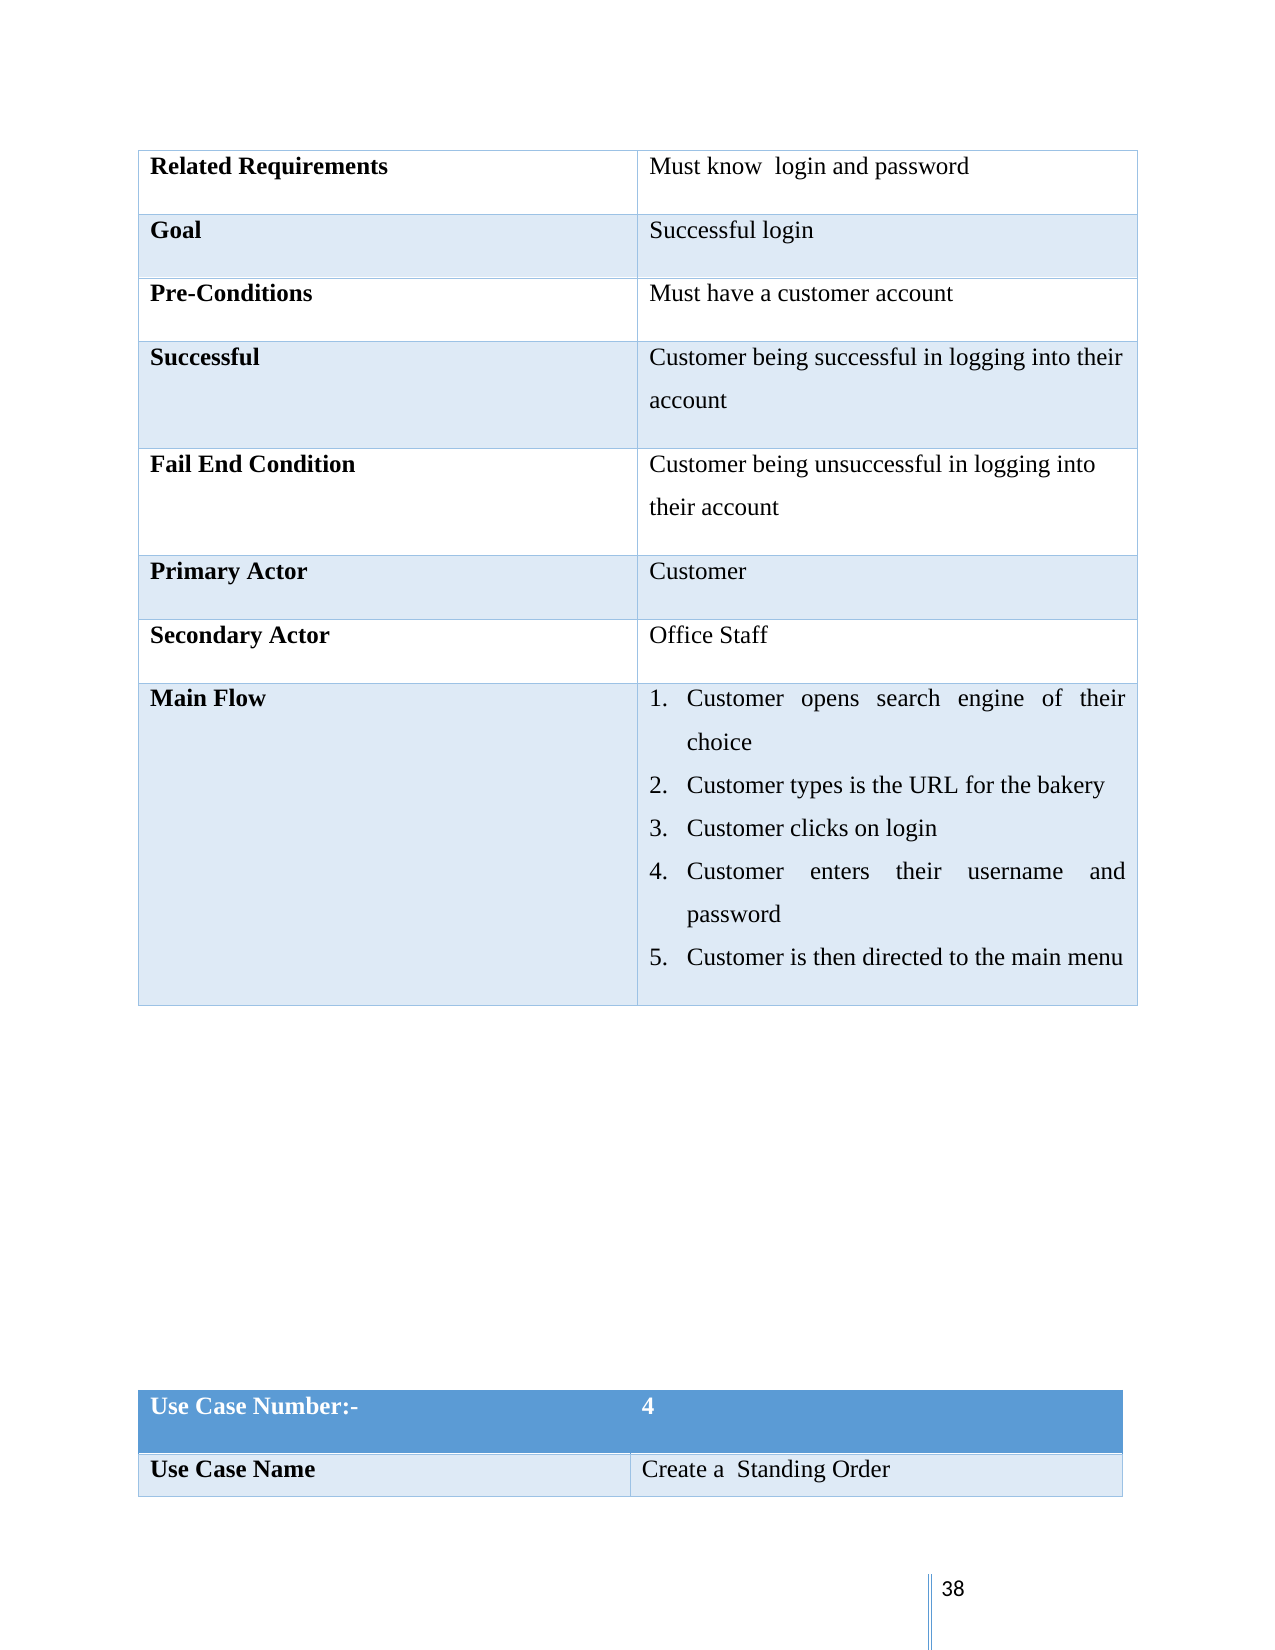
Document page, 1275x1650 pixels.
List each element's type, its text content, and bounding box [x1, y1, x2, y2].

table_cell Goal [139, 215, 637, 277]
table_cell Successful [139, 342, 637, 448]
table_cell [631, 1455, 1122, 1496]
table_cell Customer being unsuccessful in logging into their account [638, 449, 1137, 555]
table_cell Successful login [638, 215, 1137, 277]
table_cell Secondary Actor [139, 620, 637, 682]
table_cell Customer [638, 556, 1137, 619]
table_cell Pre-Conditions [139, 279, 637, 341]
table_cell Main Flow [139, 684, 637, 1005]
table_cell Fail End Condition [139, 449, 637, 555]
table_cell Primary Actor [139, 556, 637, 619]
table_cell Must know login and password [638, 151, 1137, 214]
table_header 4 [631, 1391, 1122, 1453]
table_cell Must have a customer account [638, 279, 1137, 341]
table_cell Office Staff [638, 620, 1137, 682]
table_cell Related Requirements [139, 151, 637, 214]
table_cell Customer being successful in logging into their account [638, 342, 1137, 448]
table_cell Customer opens search engine of their choice Customer types is the URL for the bakery Customer clicks on login Customer enters their username and password Customer is then directed to the main menu [638, 684, 1137, 1005]
table_header Use Case Number:- [139, 1391, 630, 1453]
table_cell Use Case Name [139, 1455, 630, 1496]
